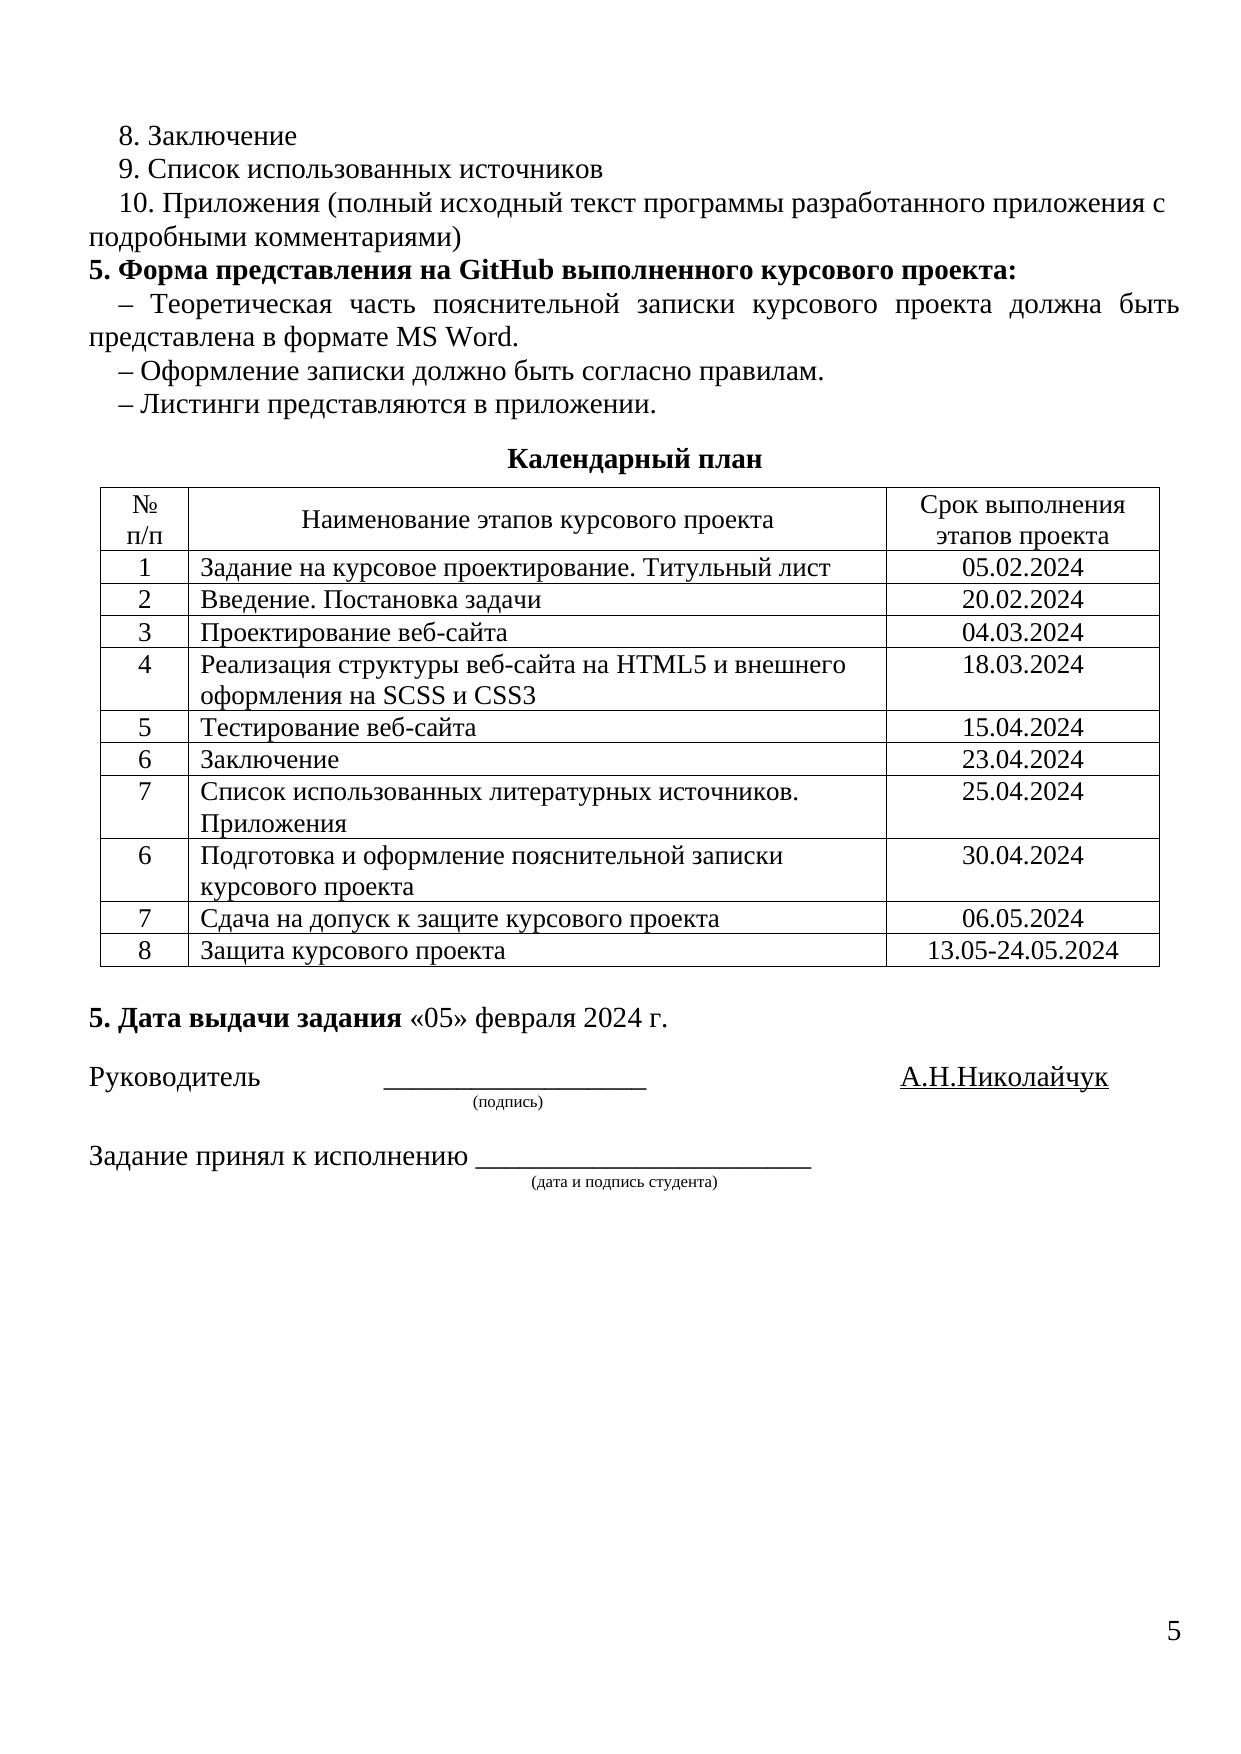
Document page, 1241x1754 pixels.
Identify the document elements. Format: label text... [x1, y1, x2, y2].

text Задание принял к исполнению _______________________ [89, 1138, 1181, 1172]
table_header Наименование этапов курсового проекта [189, 488, 886, 550]
table_cell 13.05-24.05.2024 [887, 934, 1159, 966]
table_cell 30.04.2024 [887, 839, 1159, 901]
table_cell 5 [101, 711, 188, 742]
table_cell Введение. Постановка задачи [189, 584, 886, 614]
table_cell 7 [101, 776, 188, 838]
table_cell 25.04.2024 [887, 776, 1159, 838]
table_cell 1 [101, 551, 188, 582]
table_cell 3 [101, 616, 188, 647]
text 5. Форма представления на GitHub выполненного курсового проекта: [89, 252, 1181, 286]
table_cell Реализация структуры веб-сайта на HTML5 и внешнего оформления на SCSS и СSS3 [189, 648, 886, 710]
table_cell 05.02.2024 [887, 551, 1159, 582]
table_cell Подготовка и оформление пояснительной записки курсового проекта [189, 839, 886, 901]
text 9. Список использованных источников [89, 152, 1181, 185]
text – Оформление записки должно быть согласно правилам. [89, 353, 1181, 386]
table_cell Проектирование веб-сайта [189, 616, 886, 647]
table_cell 6 [101, 743, 188, 774]
table_cell 04.03.2024 [887, 616, 1159, 647]
table_cell 4 [101, 648, 188, 710]
table_header Срок выполнения этапов проекта [887, 488, 1159, 550]
table_cell Заключение [189, 743, 886, 774]
text Календарный план [89, 441, 1181, 474]
text – Теоретическая часть пояснительной записки курсового проекта должна быть представлена в формате MS Word. [89, 286, 1181, 353]
text (подпись) [310, 1092, 1181, 1126]
table_cell Сдача на допуск к защите курсового проекта [189, 902, 886, 933]
table_cell 8 [101, 934, 188, 966]
table_cell Задание на курсовое проектирование. Титульный лист [189, 551, 886, 582]
table_cell 6 [101, 839, 188, 901]
table_cell 23.04.2024 [887, 743, 1159, 774]
table_cell 18.03.2024 [887, 648, 1159, 710]
table_cell Тестирование веб-сайта [189, 711, 886, 742]
text 5. Дата выдачи задания «05» февраля 2024 г. [89, 1000, 1181, 1034]
table_cell Защита курсового проекта [189, 934, 886, 966]
table_cell 06.05.2024 [887, 902, 1159, 933]
text Руководитель __________________ А.Н.Николайчук [89, 1059, 1181, 1092]
text 8. Заключение [89, 118, 1181, 152]
text 10. Приложения (полный исходный текст программы разработанного приложения с подробными комментариями) [89, 185, 1181, 252]
table_cell 7 [101, 902, 188, 933]
table_header № п/п [101, 488, 188, 550]
text – Листинги представляются в приложении. [89, 386, 1181, 420]
table_cell 20.02.2024 [887, 584, 1159, 614]
text (дата и подпись студента) [487, 1172, 1181, 1205]
table_cell 15.04.2024 [887, 711, 1159, 742]
table_cell 2 [101, 584, 188, 614]
table_cell Список использованных литературных источников. Приложения [189, 776, 886, 838]
